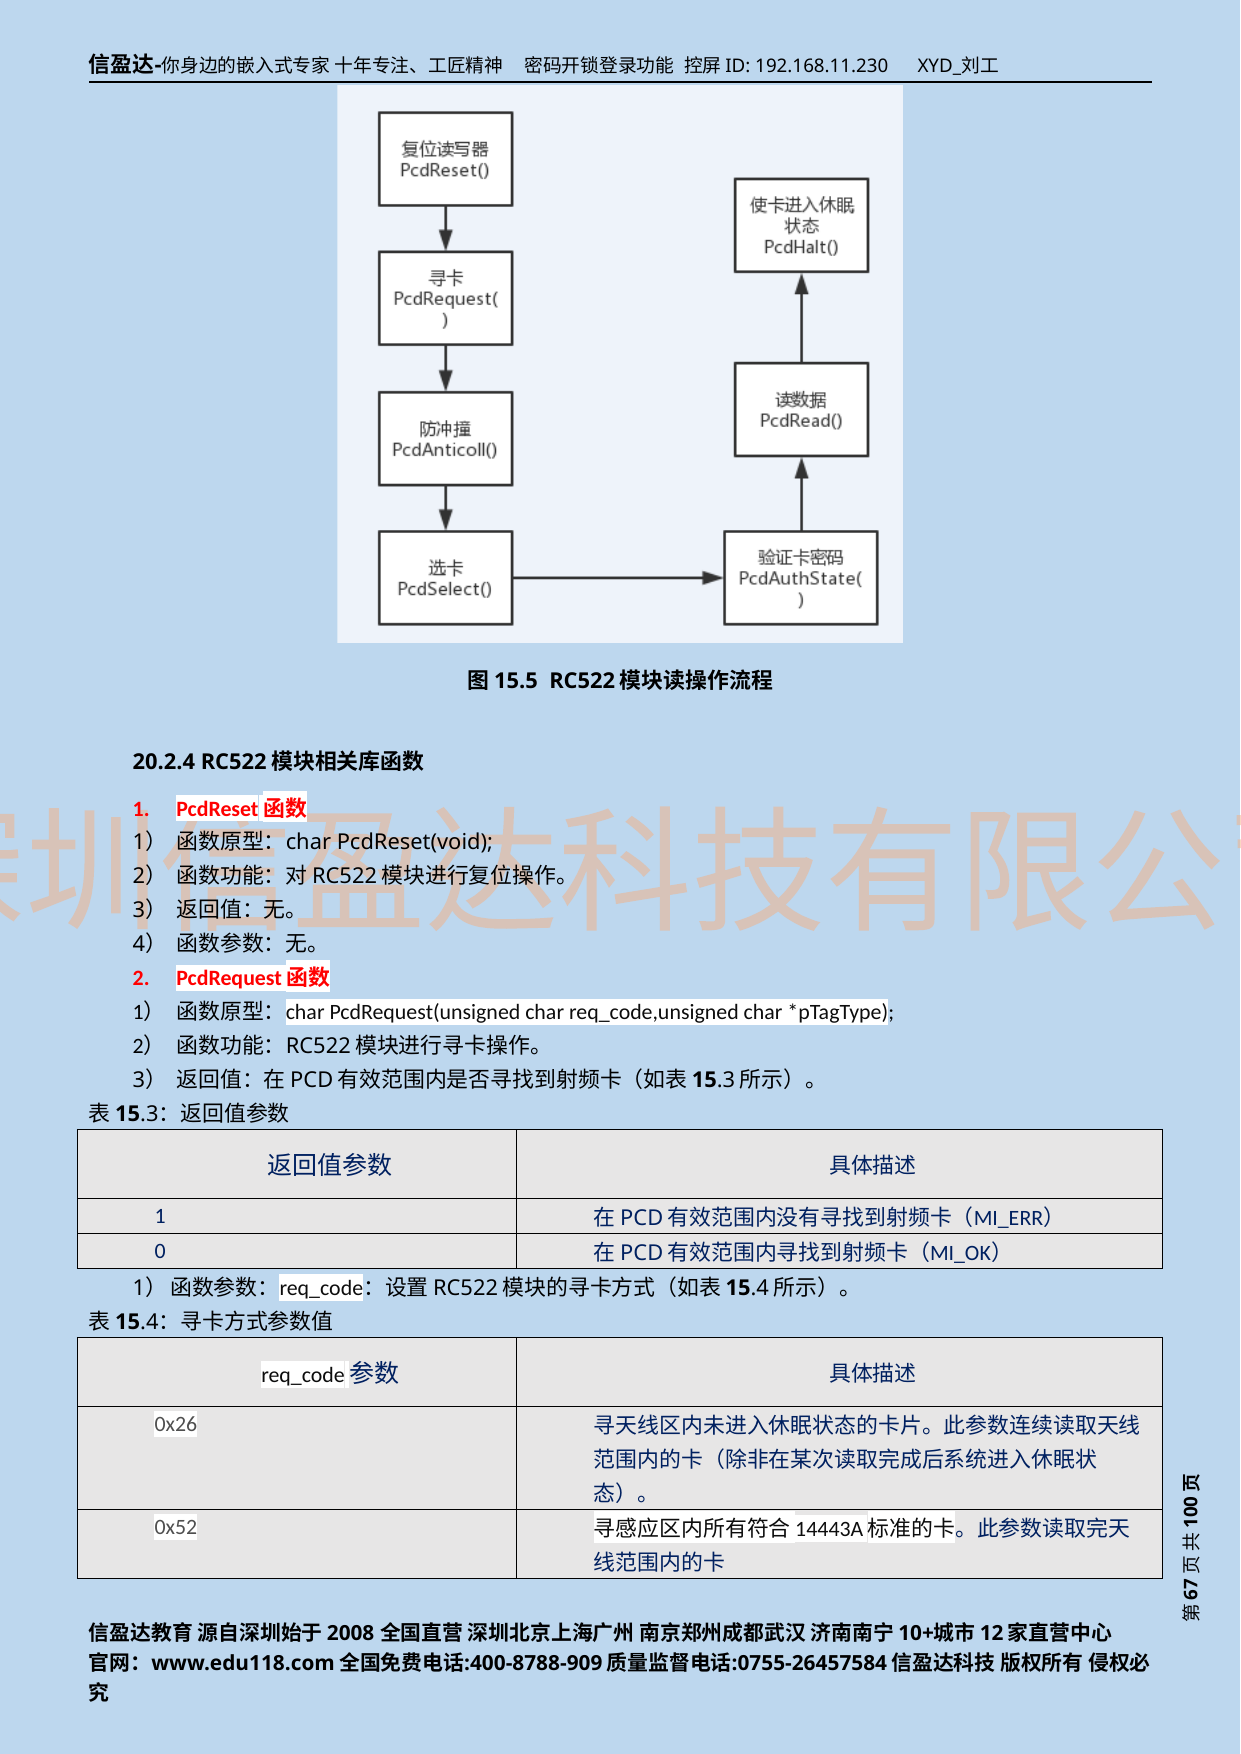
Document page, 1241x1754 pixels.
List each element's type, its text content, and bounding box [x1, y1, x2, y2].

text 表15.3：返回值参数 [89, 1095, 1152, 1129]
list 函数参数：req_code：设置RC522模块的寻卡方式（如表15.4所示）。 [132, 1269, 1152, 1303]
table_cell 1 [78, 1199, 516, 1233]
list 函数功能：对RC522模块进行复位操作。 [132, 857, 1152, 891]
list 返回值：在PCD有效范围内是否寻找到射频卡（如表15.3所示）。 [132, 1061, 1152, 1095]
picture [337, 85, 903, 643]
table_cell 0x26 [78, 1407, 516, 1509]
list 函数功能：RC522模块进行寻卡操作。 [132, 1027, 1152, 1061]
table_cell 在PCD有效范围内没有寻找到射频卡（MI_ERR） [517, 1199, 1162, 1233]
subtitle RC522模块相关库函数 [132, 743, 1152, 777]
table_cell 0 [78, 1234, 516, 1268]
list PcdReset函数 [132, 789, 1152, 823]
list PcdRequest函数 [132, 959, 1152, 993]
table_cell 在PCD有效范围内寻找到射频卡（MI_OK） [517, 1234, 1162, 1268]
table_header 具体描述 [517, 1130, 1162, 1198]
text 图15.5 RC522模块读操作流程 [89, 662, 1152, 696]
text 表15.4：寻卡方式参数值 [89, 1303, 1152, 1337]
list 返回值：无。 [132, 891, 1152, 925]
table_cell 寻天线区内未进入休眠状态的卡片。此参数连续读取天线范围内的卡（除非在某次读取完成后系统进入休眠状态）。 [517, 1407, 1162, 1509]
table_header 返回值参数 [78, 1130, 516, 1198]
list 函数参数：无。 [132, 925, 1152, 959]
table_cell 寻感应区内所有符合14443A标准的卡。此参数读取完天线范围内的卡 [517, 1510, 1162, 1578]
table_cell 0x52 [78, 1510, 516, 1578]
list 函数原型：char PcdRequest(unsigned char req_code,unsigned char *pTagType); [132, 993, 1152, 1027]
list 函数原型：char PcdReset(void); [132, 823, 1152, 857]
table_header 具体描述 [517, 1338, 1162, 1406]
table_header req_code参数 [78, 1338, 516, 1406]
